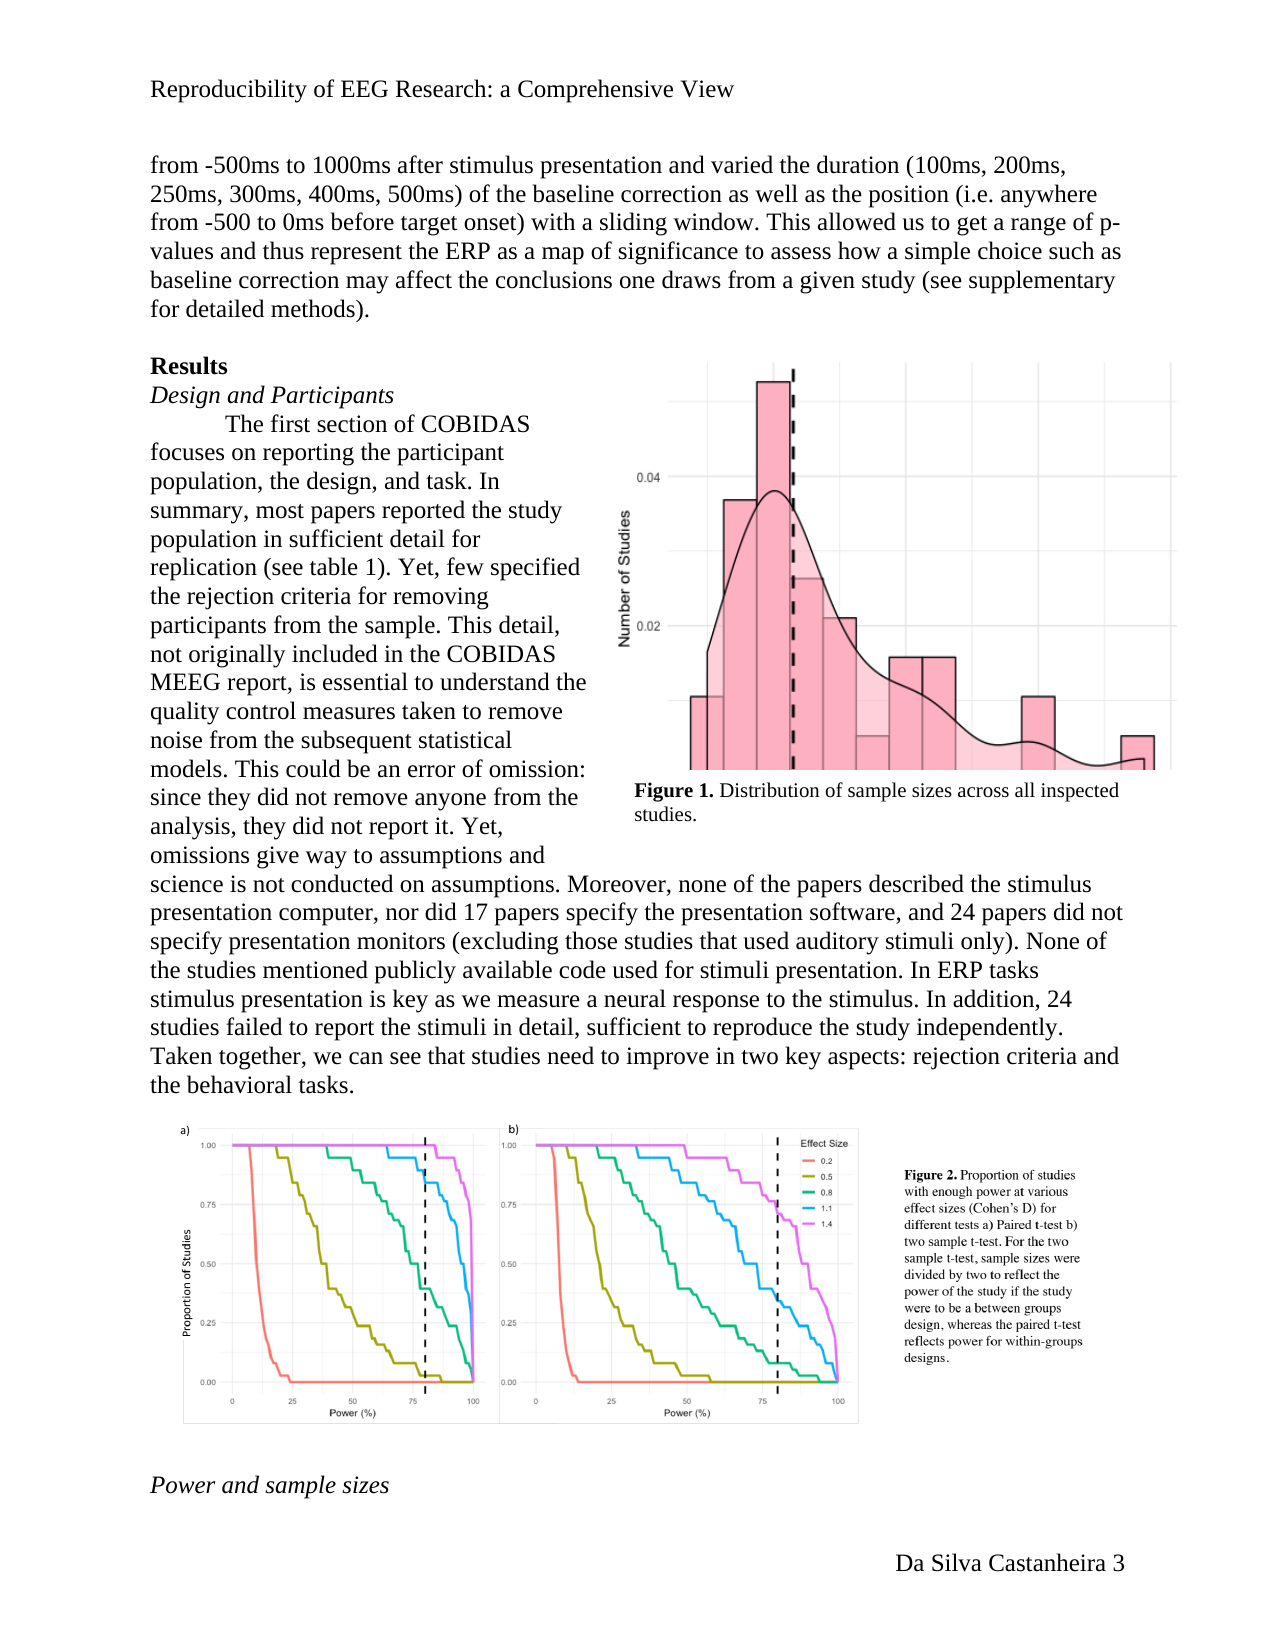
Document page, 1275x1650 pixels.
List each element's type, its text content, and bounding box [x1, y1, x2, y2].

text The first section of COBIDAS focuses on reporting the participant population, the design, and task. In summary, most papers reported the study population in sufficient detail for replication (see table 1). Yet, few specified the rejection criteria for removing participants from the sample. This detail, not originally included in the COBIDAS MEEG report, is essential to understand the quality control measures taken to remove noise from the subsequent statistical models. This could be an error of omission: since they did not remove anyone from the analysis, they did not report it. Yet, omissions give way to assumptions and science is not conducted on assumptions. Moreover, none of the papers described the stimulus presentation computer, nor did 17 papers specify the presentation software, and 24 papers did not specify presentation monitors (excluding those studies that used auditory stimuli only). None of the studies mentioned publicly available code used for stimuli presentation. In ERP tasks stimulus presentation is key as we measure a neural response to the stimulus. In addition, 24 studies failed to report the stimuli in detail, sufficient to reproduce the study independently. Taken together, we can see that studies need to improve in two key aspects: rejection criteria and the behavioral tasks. [150, 409, 1125, 1098]
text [150, 150, 1125, 322]
picture [611, 355, 1185, 844]
text Design and Participants [150, 380, 611, 409]
text Results [150, 351, 1125, 380]
text Power and sample sizes [150, 1471, 1125, 1499]
